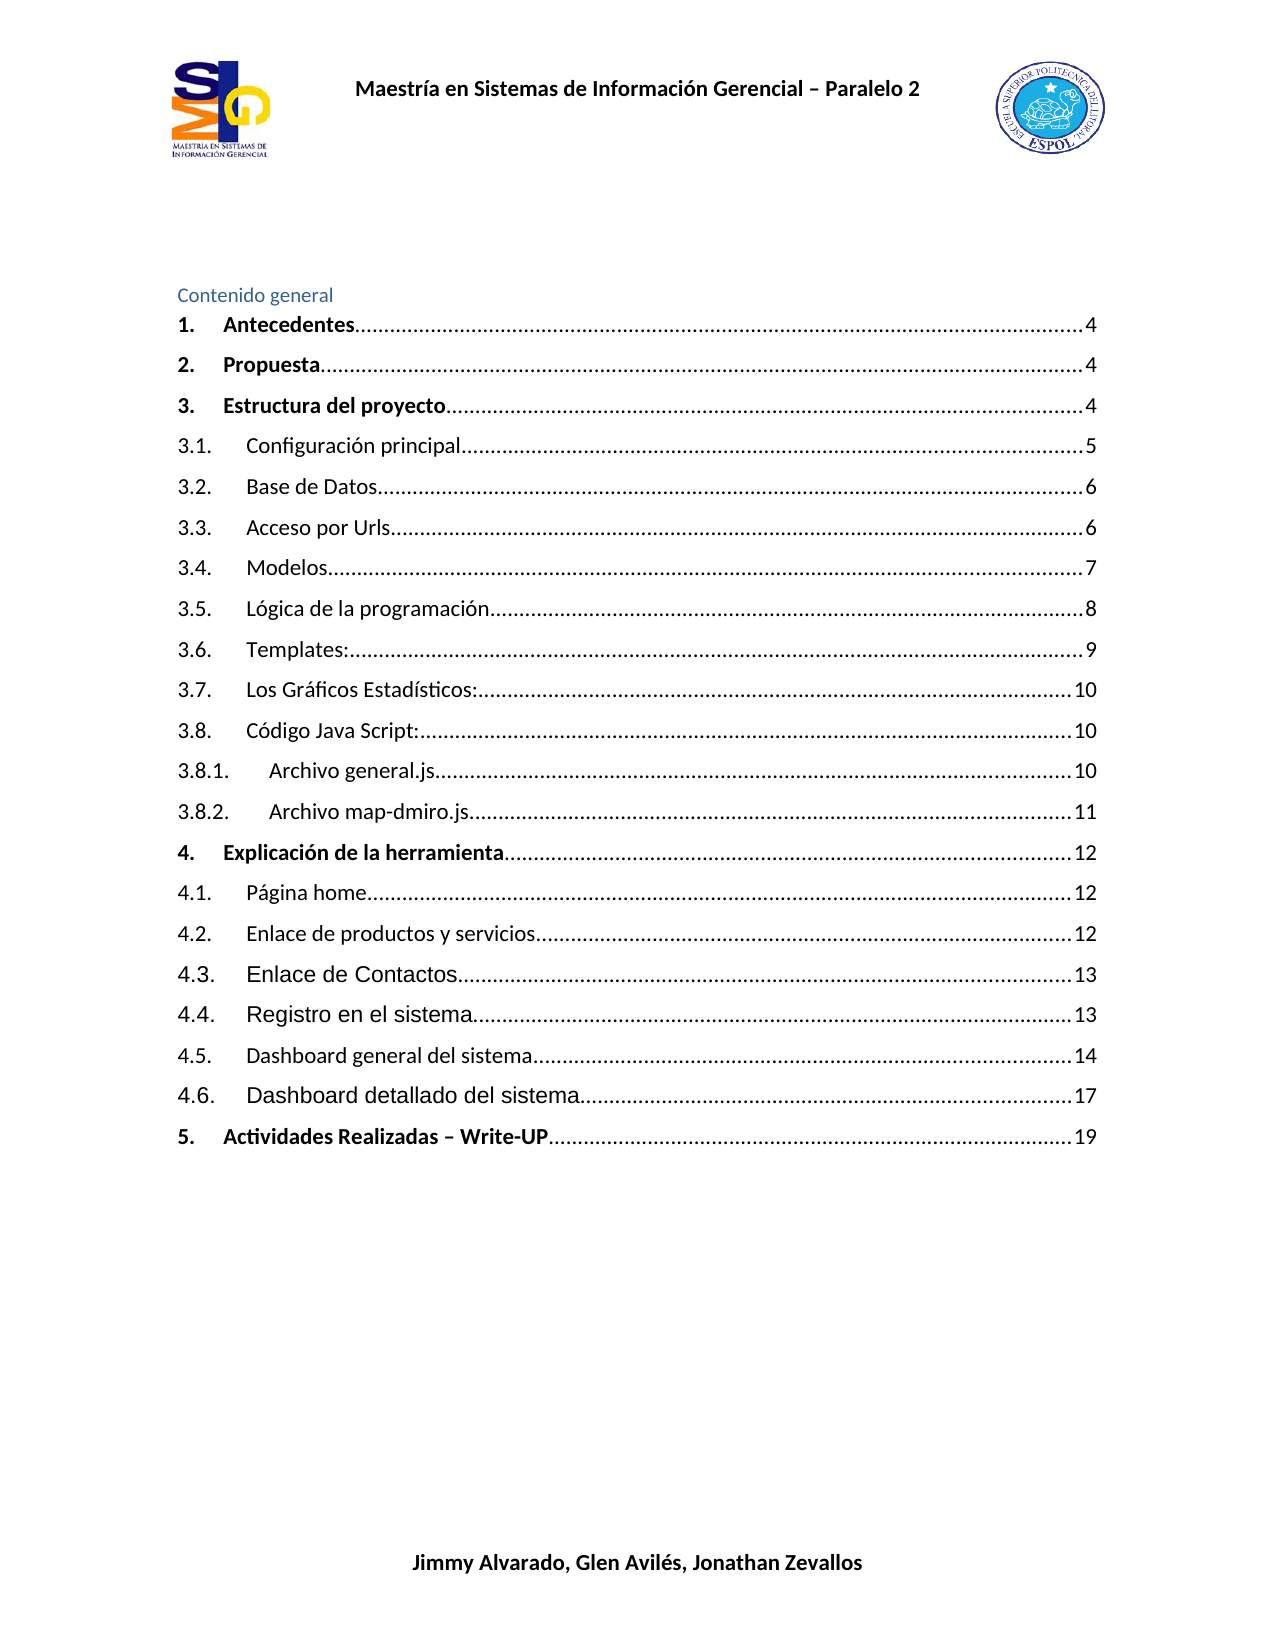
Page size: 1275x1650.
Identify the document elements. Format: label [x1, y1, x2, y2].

picture [989, 56, 1110, 158]
picture [171, 61, 271, 157]
